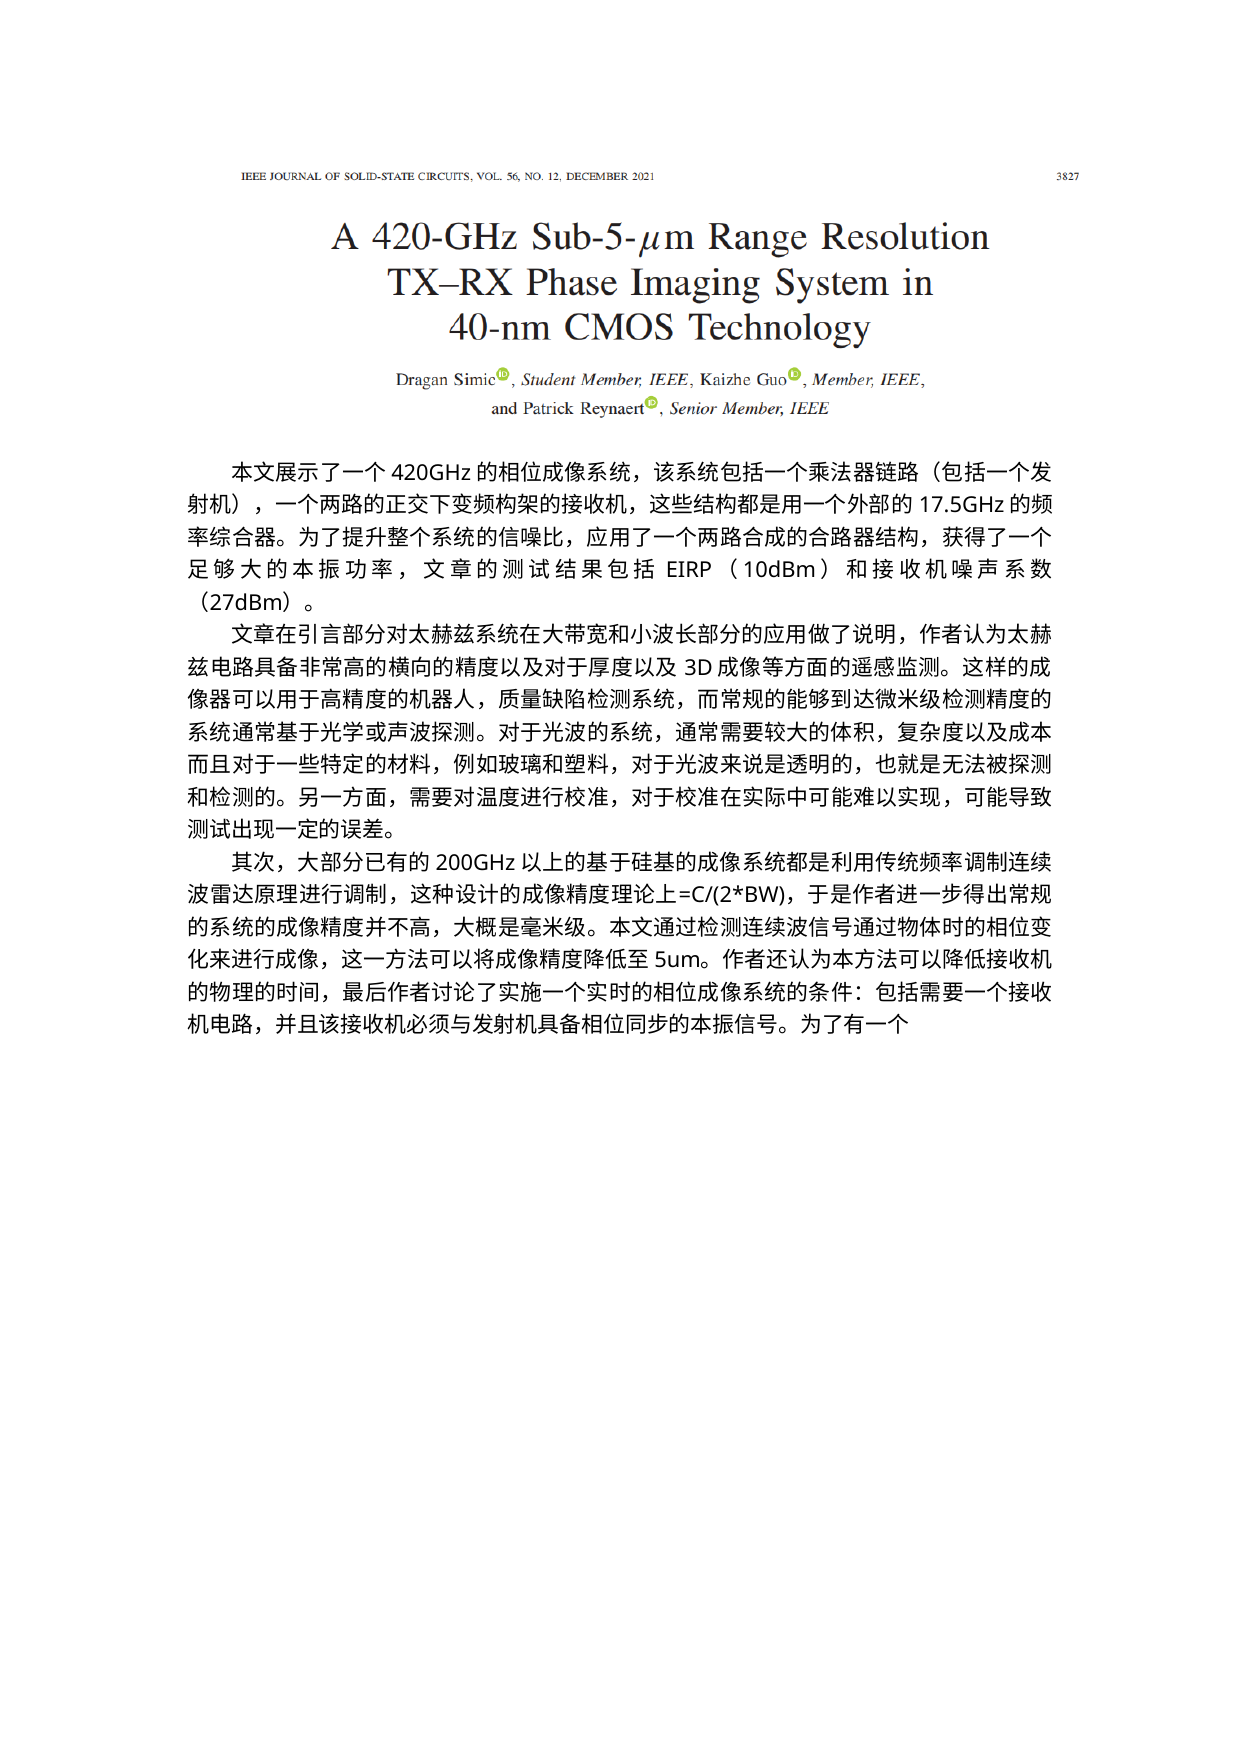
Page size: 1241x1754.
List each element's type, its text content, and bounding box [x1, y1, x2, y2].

text 其次，大部分已有的200GHz以上的基于硅基的成像系统都是利用传统频率调制连续波雷达原理进行调制，这种设计的成像精度理论上=C/(2*BW)，于是作者进一步得出常规的系统的成像精度并不高，大概是毫米级。本文通过检测连续波信号通过物体时的相位变化来进行成像，这一方法可以将成像精度降低至5um。作者还认为本方法可以降低接收机的物理的时间，最后作者讨论了实施一个实时的相位成像系统的条件：包括需要一个接收机电路，并且该接收机必须与发射机具备相位同步的本振信号。为了有一个 [187, 844, 1053, 1039]
picture [231, 162, 1096, 425]
text 文章在引言部分对太赫兹系统在大带宽和小波长部分的应用做了说明，作者认为太赫兹电路具备非常高的横向的精度以及对于厚度以及3D成像等方面的遥感监测。这样的成像器可以用于高精度的机器人，质量缺陷检测系统，而常规的能够到达微米级检测精度的系统通常基于光学或声波探测。对于光波的系统，通常需要较大的体积，复杂度以及成本，而且对于一些特定的材料，例如玻璃和塑料，对于光波来说是透明的，也就是无法被探测和检测的。另一方面，需要对温度进行校准，对于校准在实际中可能难以实现，可能导致测试出现一定的误差。 [187, 617, 1053, 844]
text 本文展示了一个420GHz的相位成像系统，该系统包括一个乘法器链路（包括一个发射机），一个两路的正交下变频构架的接收机，这些结构都是用一个外部的17.5GHz的频率综合器。为了提升整个系统的信噪比，应用了一个两路合成的合路器结构，获得了一个足够大的本振功率，文章的测试结果包括EIRP（10dBm）和接收机噪声系数（27dBm）。 [187, 454, 1053, 617]
